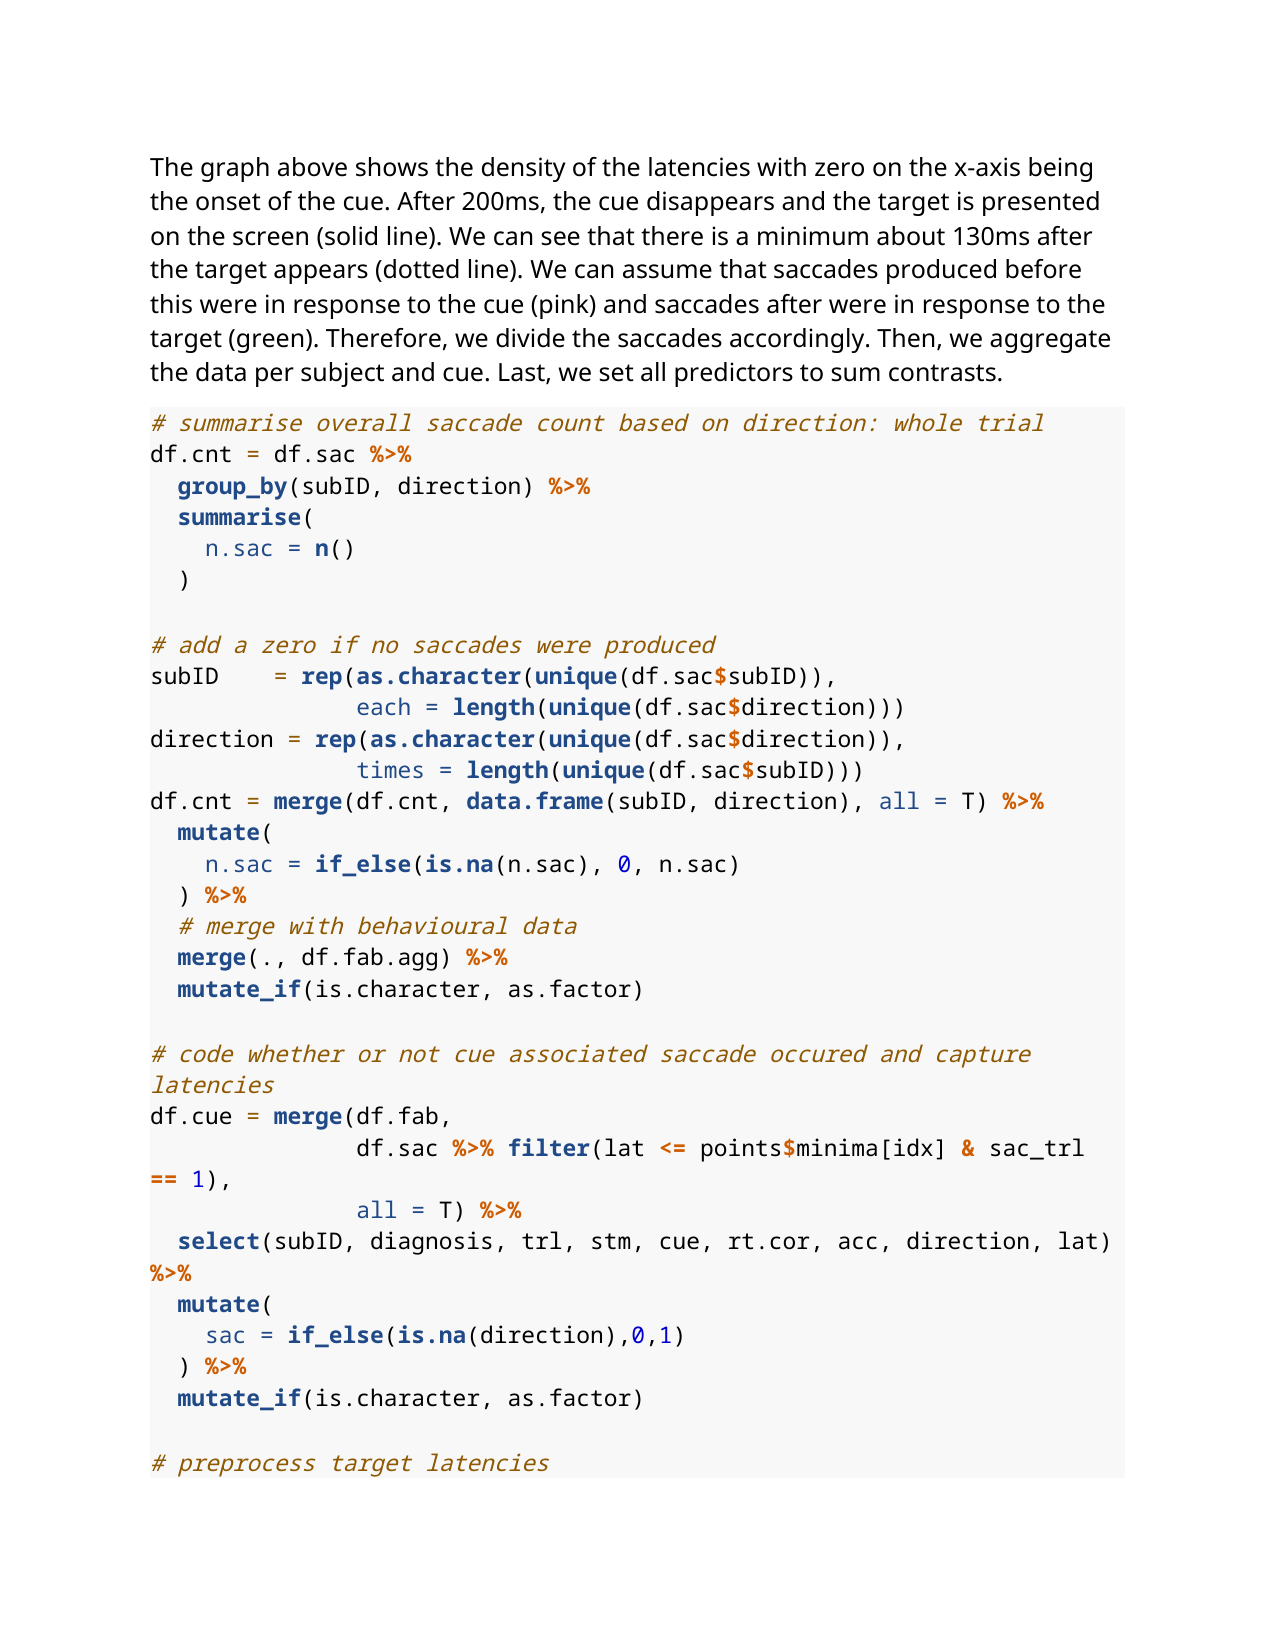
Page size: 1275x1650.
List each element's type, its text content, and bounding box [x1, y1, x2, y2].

text The graph above shows the density of the latencies with zero on the x-axis being the onset of the cue. After 200ms, the cue disappears and the target is presented on the screen (solid line). We can see that there is a minimum about 130ms after the target appears (dotted line). We can assume that saccades produced before this were in response to the cue (pink) and saccades after were in response to the target (green). Therefore, we divide the saccades accordingly. Then, we aggregate the data per subject and cue. Last, we set all predictors to sum contrasts. [150, 150, 1125, 388]
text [150, 407, 1125, 1478]
